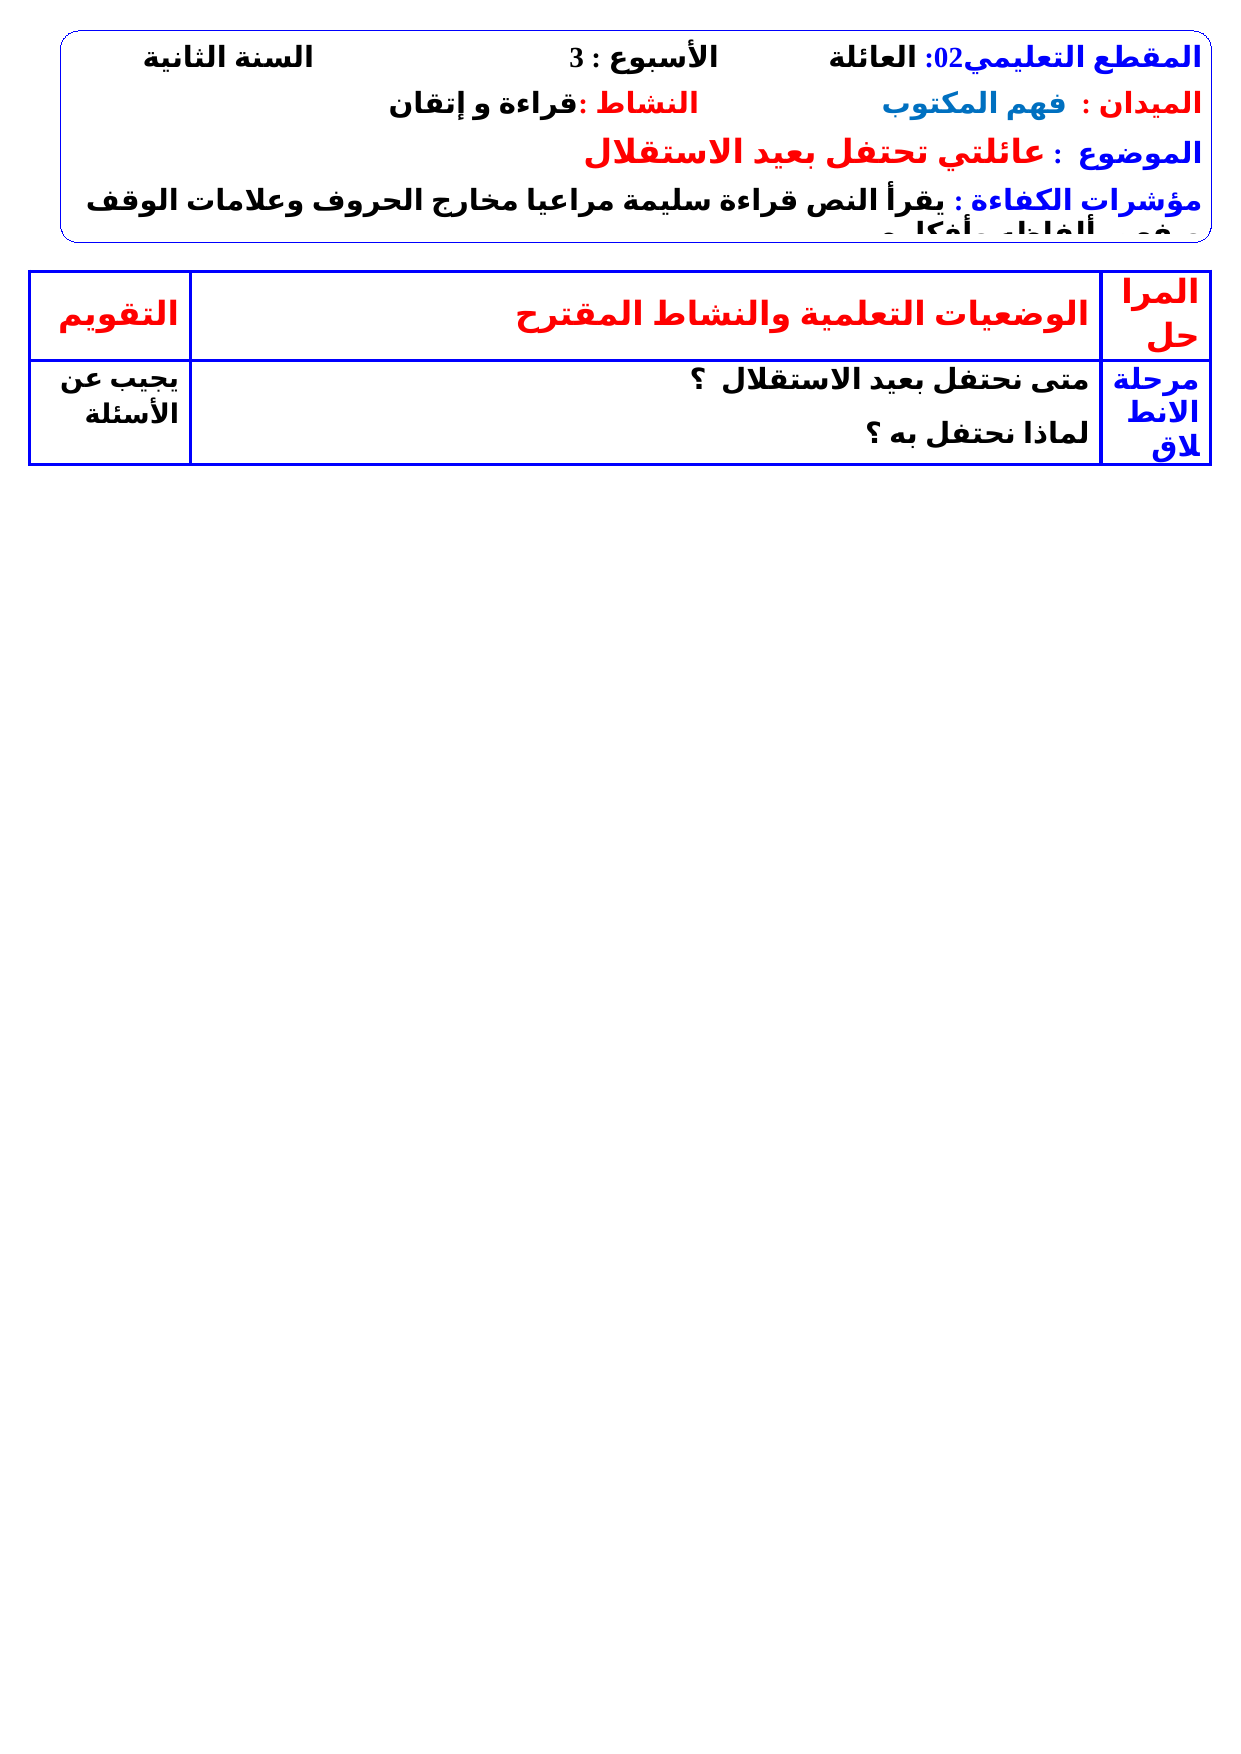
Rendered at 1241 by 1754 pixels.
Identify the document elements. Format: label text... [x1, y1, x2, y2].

table_header التقويم [31, 273, 189, 359]
table_cell مرحلة الانطلاق [1103, 362, 1209, 463]
table_cell يجيب عن الأسئلة [31, 362, 189, 463]
table_cell متى نحتفل بعيد الاستقلال ؟ لماذا نحتفل به ؟ [192, 362, 1099, 463]
table_header الوضعيات التعلمية والنشاط المقترح [192, 273, 1099, 359]
table_header المراحل [1103, 273, 1209, 359]
